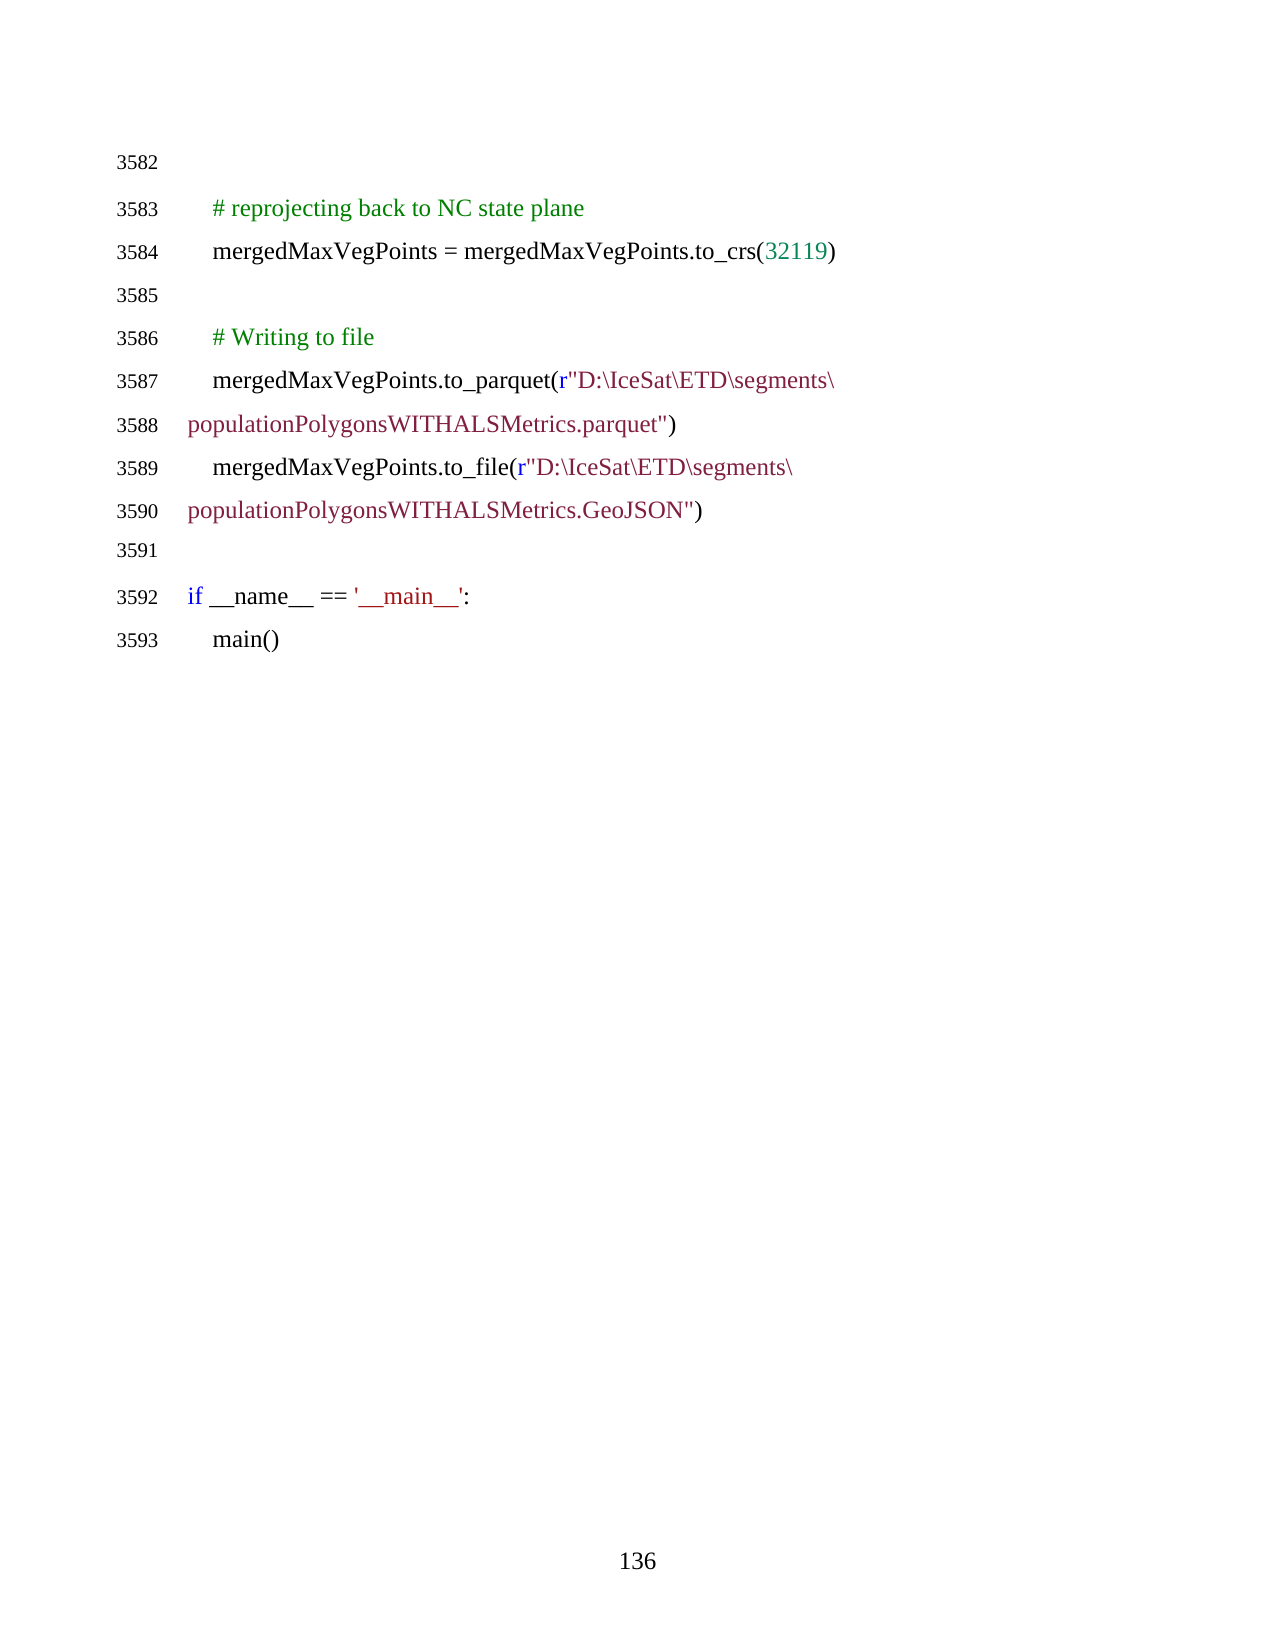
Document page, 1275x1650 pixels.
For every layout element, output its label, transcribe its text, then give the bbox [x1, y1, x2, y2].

text mergedMaxVegPoints.to_parquet(r"D:\IceSat\ETD\segments\populationPolygonsWITHALSMetrics.parquet") [187, 366, 1087, 437]
text main() [187, 624, 1087, 653]
text mergedMaxVegPoints.to_file(r"D:\IceSat\ETD\segments\populationPolygonsWITHALSMetrics.GeoJSON") [187, 452, 1087, 524]
text # Writing to file [187, 322, 1087, 351]
text # reprojecting back to NC state plane [187, 193, 1087, 222]
text mergedMaxVegPoints = mergedMaxVegPoints.to_crs(32119) [187, 236, 1087, 265]
text if __name__ == '__main__': [187, 581, 1087, 610]
